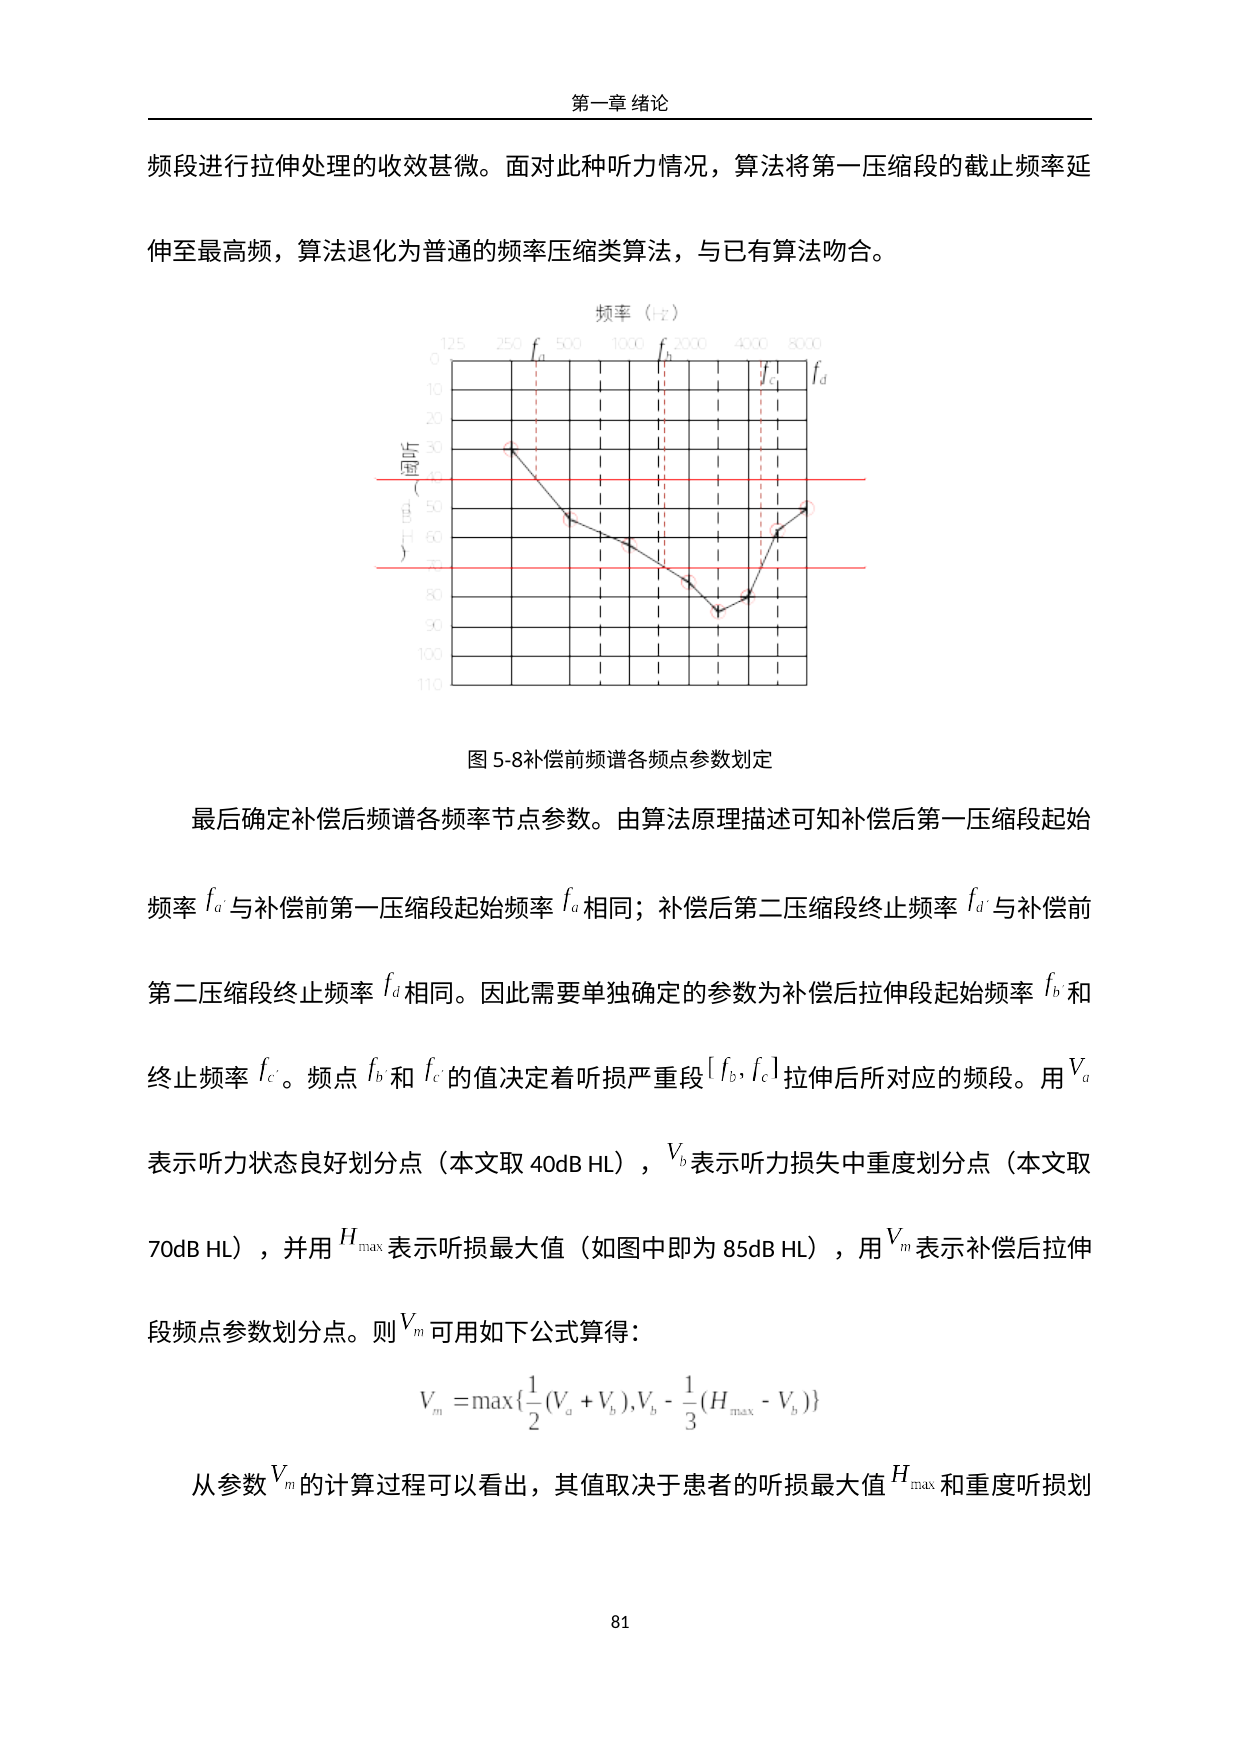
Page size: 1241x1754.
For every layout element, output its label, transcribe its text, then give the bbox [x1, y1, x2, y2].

text 图5-8补偿前频谱各频点参数划定 [148, 742, 1092, 776]
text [148, 1445, 1092, 1513]
text 最后确定补偿后频谱各频率节点参数。由算法原理描述可知补偿后第一压缩段起始频率与补偿前第一压缩段起始频率相同；补偿后第二压缩段终止频率与补偿前第二压缩段终止频率相同。因此需要单独确定的参数为补偿后拉伸段起始频率和终止频率。频点和的值决定着听损严重段拉伸后所对应的频段。用表示听力状态良好划分点（本文取40dB HL），表示听力损失中重度划分点（本文取70dB HL），并用表示听损最大值（如图中即为85dB HL），用表示补偿后拉伸段频点参数划分点。则可用如下公式算得： [148, 783, 1092, 1361]
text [148, 131, 1092, 284]
